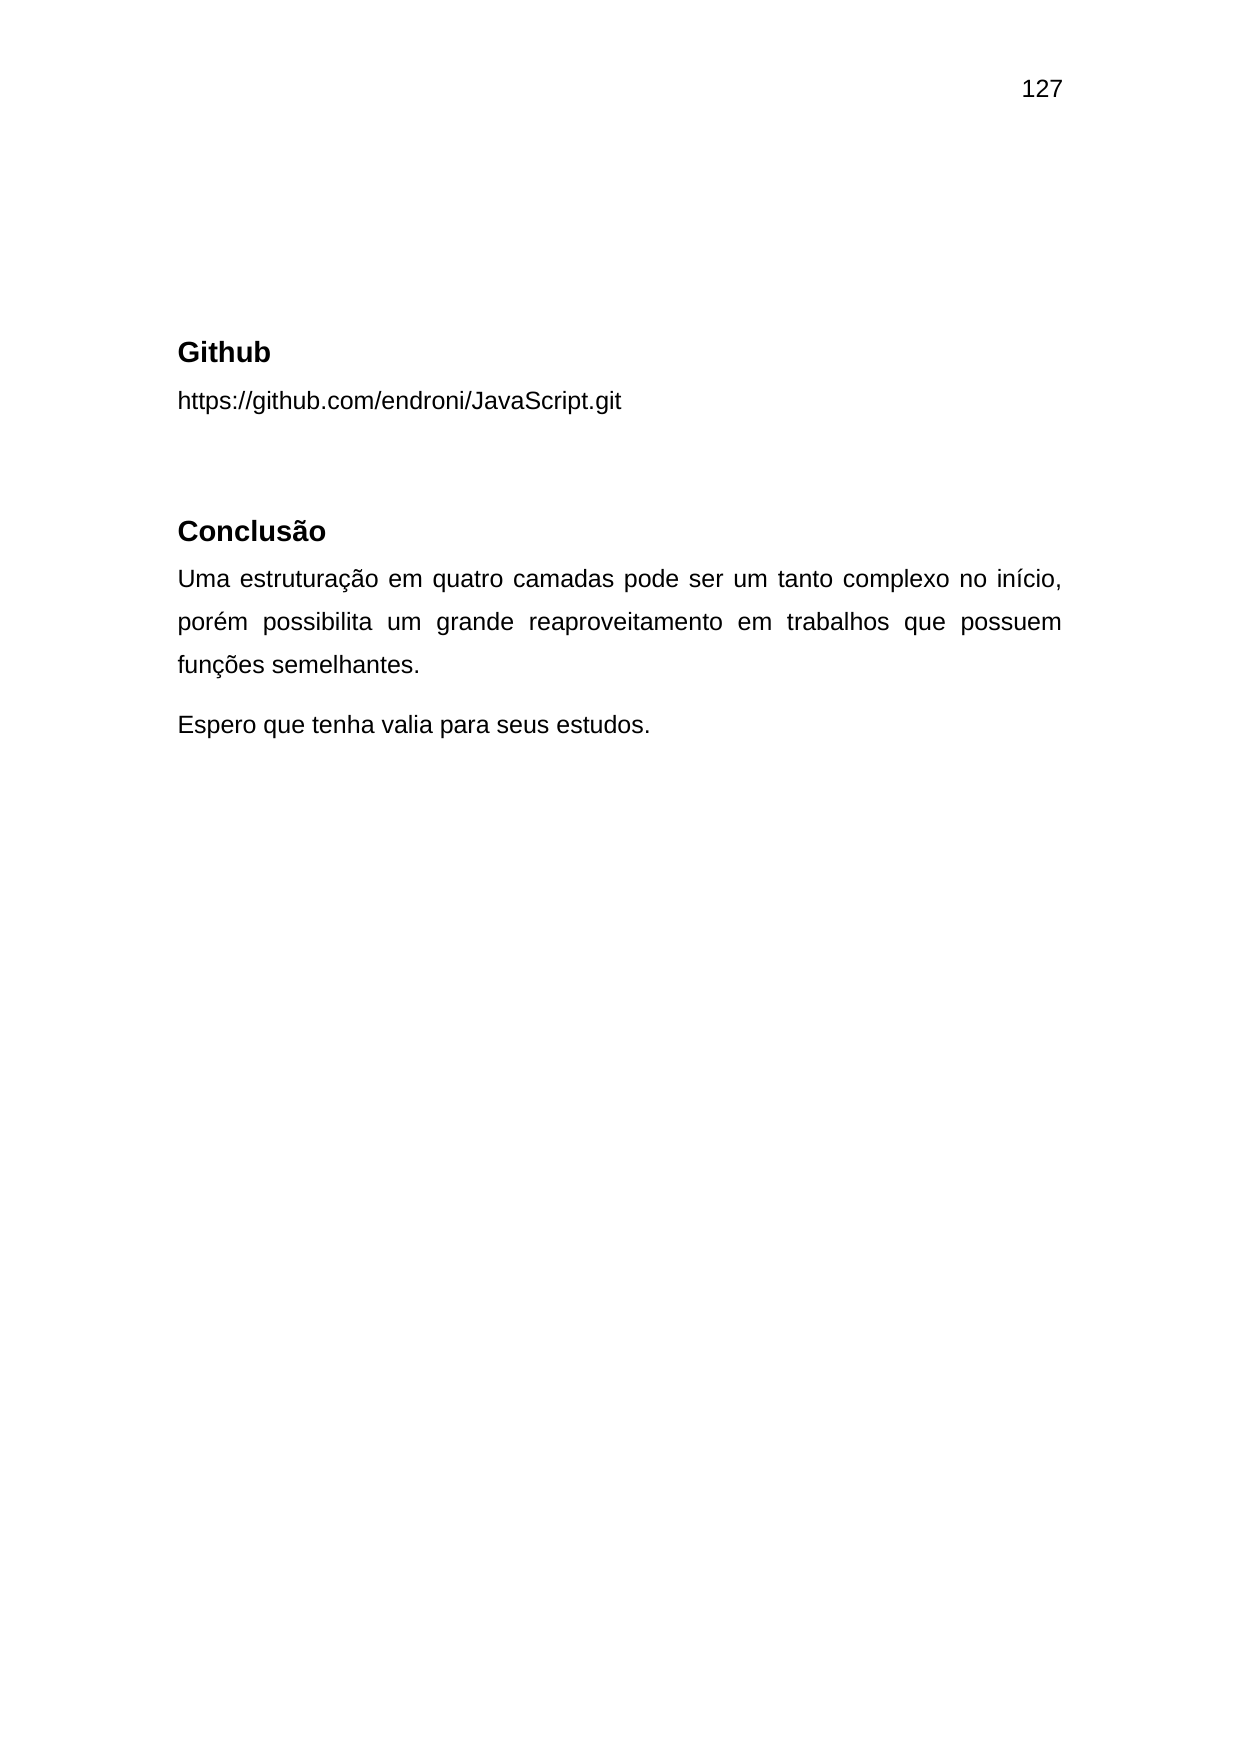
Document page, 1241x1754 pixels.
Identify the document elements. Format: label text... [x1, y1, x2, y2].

subtitle Github [177, 335, 1063, 369]
text Espero que tenha valia para seus estudos. [177, 710, 1063, 739]
text https://github.com/endroni/JavaScript.git [177, 386, 1063, 414]
text Uma estruturação em quatro camadas pode ser um tanto complexo no início, porém possibilita um grande reaproveitamento em trabalhos que possuem funções semelhantes. [177, 564, 1063, 679]
subtitle Conclusão [177, 513, 1063, 547]
